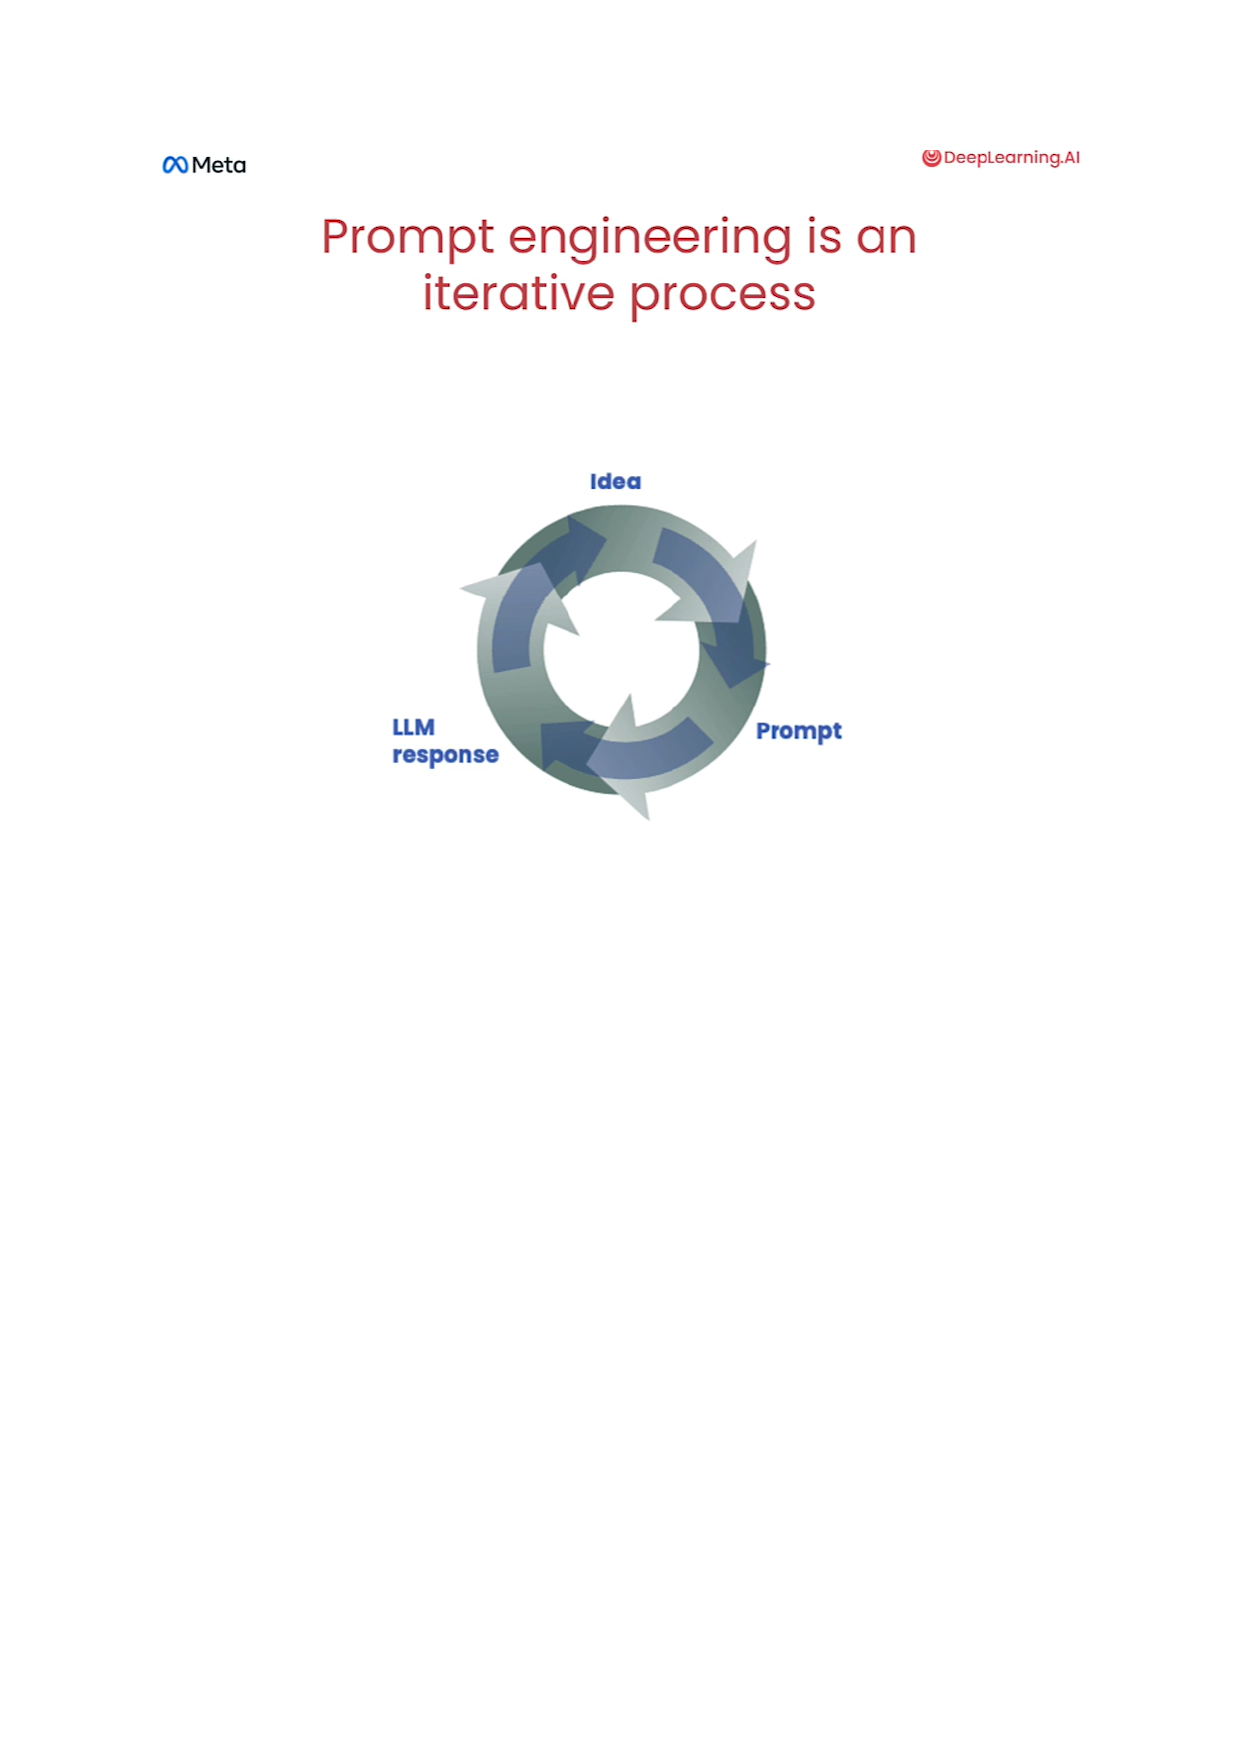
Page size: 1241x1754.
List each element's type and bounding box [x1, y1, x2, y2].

picture [150, 150, 1091, 930]
